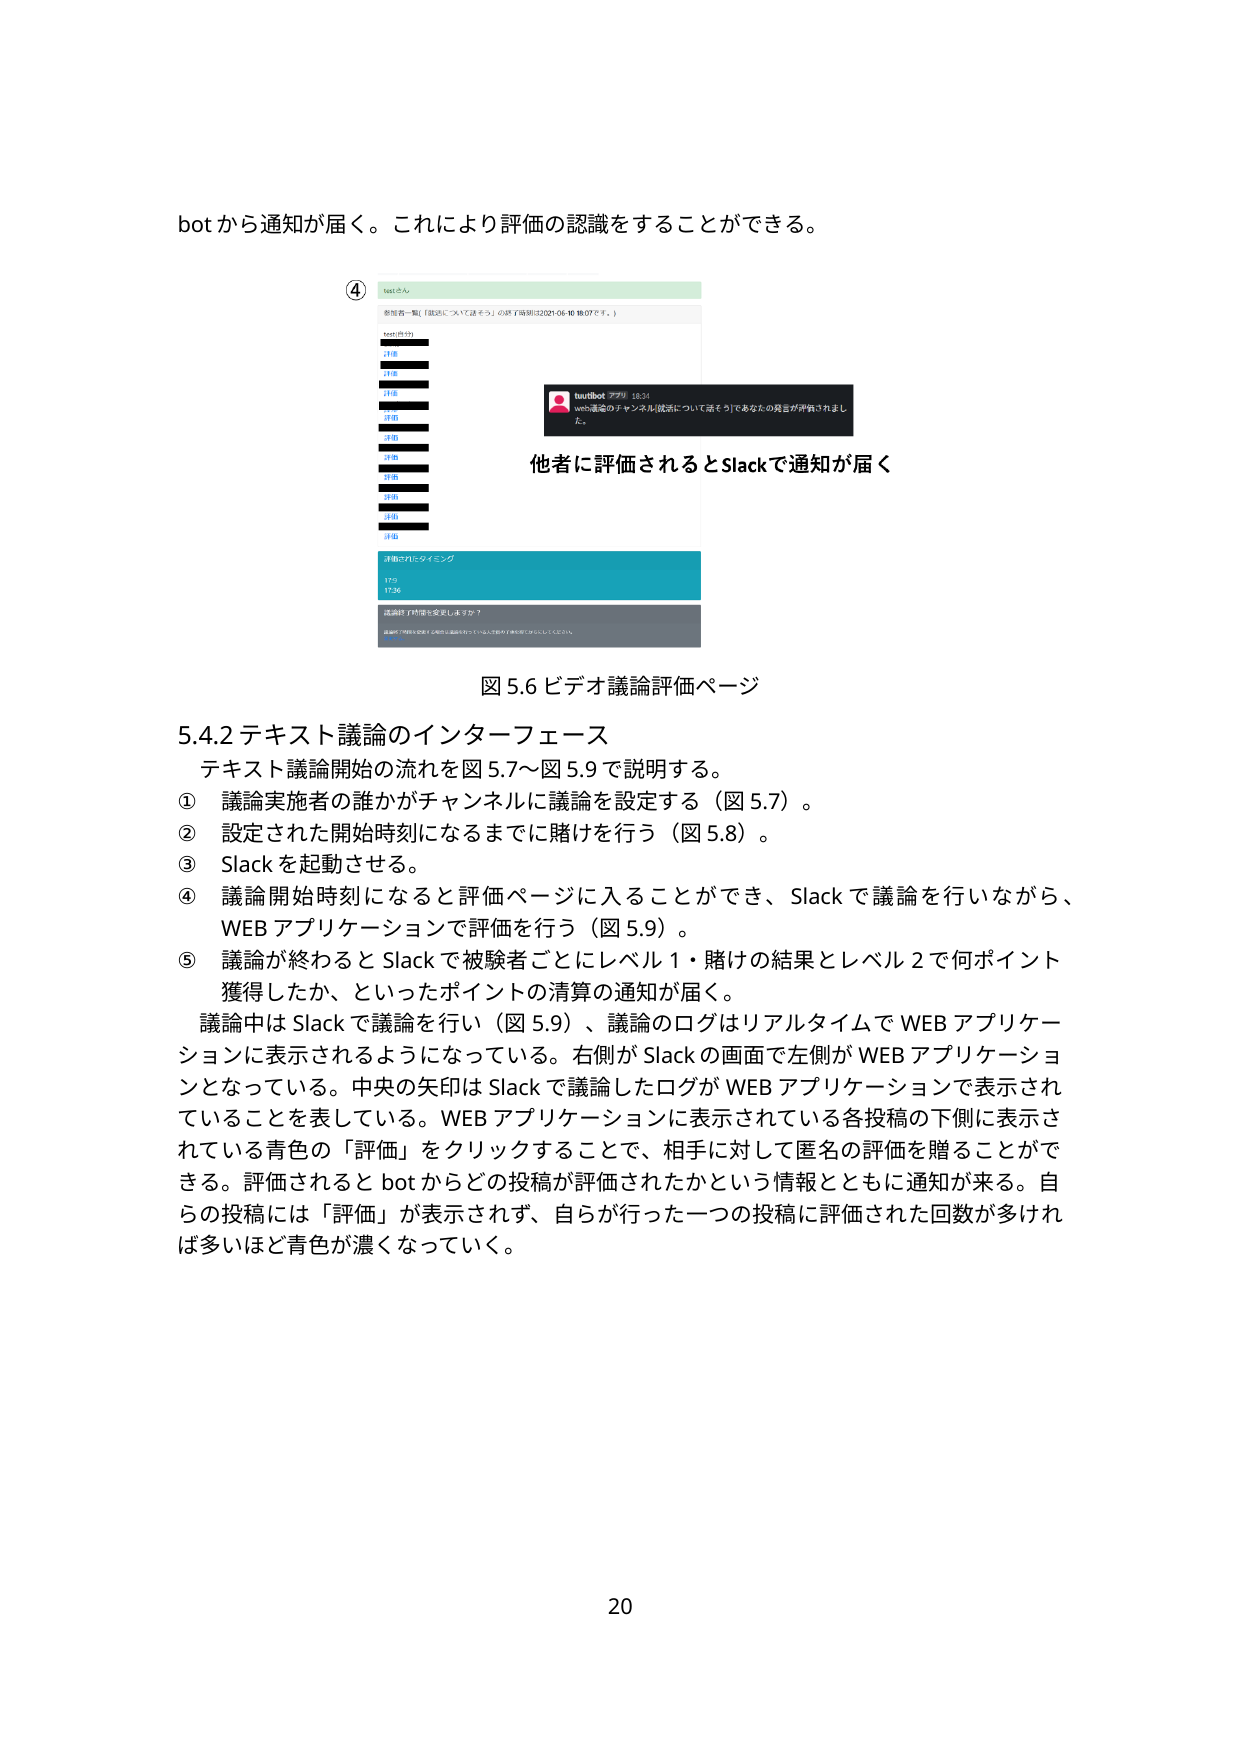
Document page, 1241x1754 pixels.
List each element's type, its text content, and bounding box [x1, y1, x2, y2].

list Slackを起動させる。 [177, 847, 1063, 879]
list 議論が終わるとSlackで被験者ごとにレベル1・賭けの結果とレベル2で何ポイント獲得したか、といったポイントの清算の通知が届く。 [177, 943, 1063, 1006]
list 議論開始時刻になると評価ページに入ることができ、Slackで議論を行いながら、WEBアプリケーションで評価を行う（図5.9）。 [177, 879, 1063, 943]
text 議論中はSlackで議論を行い（図5.9）、議論のログはリアルタイムでWEBアプリケーションに表示されるようになっている。右側がSlackの画面で左側がWEBアプリケーションとなっている。中央の矢印はSlackで議論したログがWEBアプリケーションで表示されていることを表している。WEBアプリケーションに表示されている各投稿の下側に表示されている青色の「評価」をクリックすることで、相手に対して匿名の評価を贈ることができる。評価されるとbotからどの投稿が評価されたかという情報とともに通知が来る。自らの投稿には「評価」が表示されず、自らが行った一つの投稿に評価された回数が多ければ多いほど青色が濃くなっていく。 [177, 1006, 1063, 1260]
picture [340, 270, 901, 669]
text テキスト議論開始の流れを図5.7～図5.9で説明する。 [177, 752, 1063, 784]
list 設定された開始時刻になるまでに賭けを行う（図5.8）。 [177, 816, 1063, 847]
list 議論実施者の誰かがチャンネルに議論を設定する（図5.7）。 [177, 784, 1063, 816]
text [177, 207, 1063, 238]
